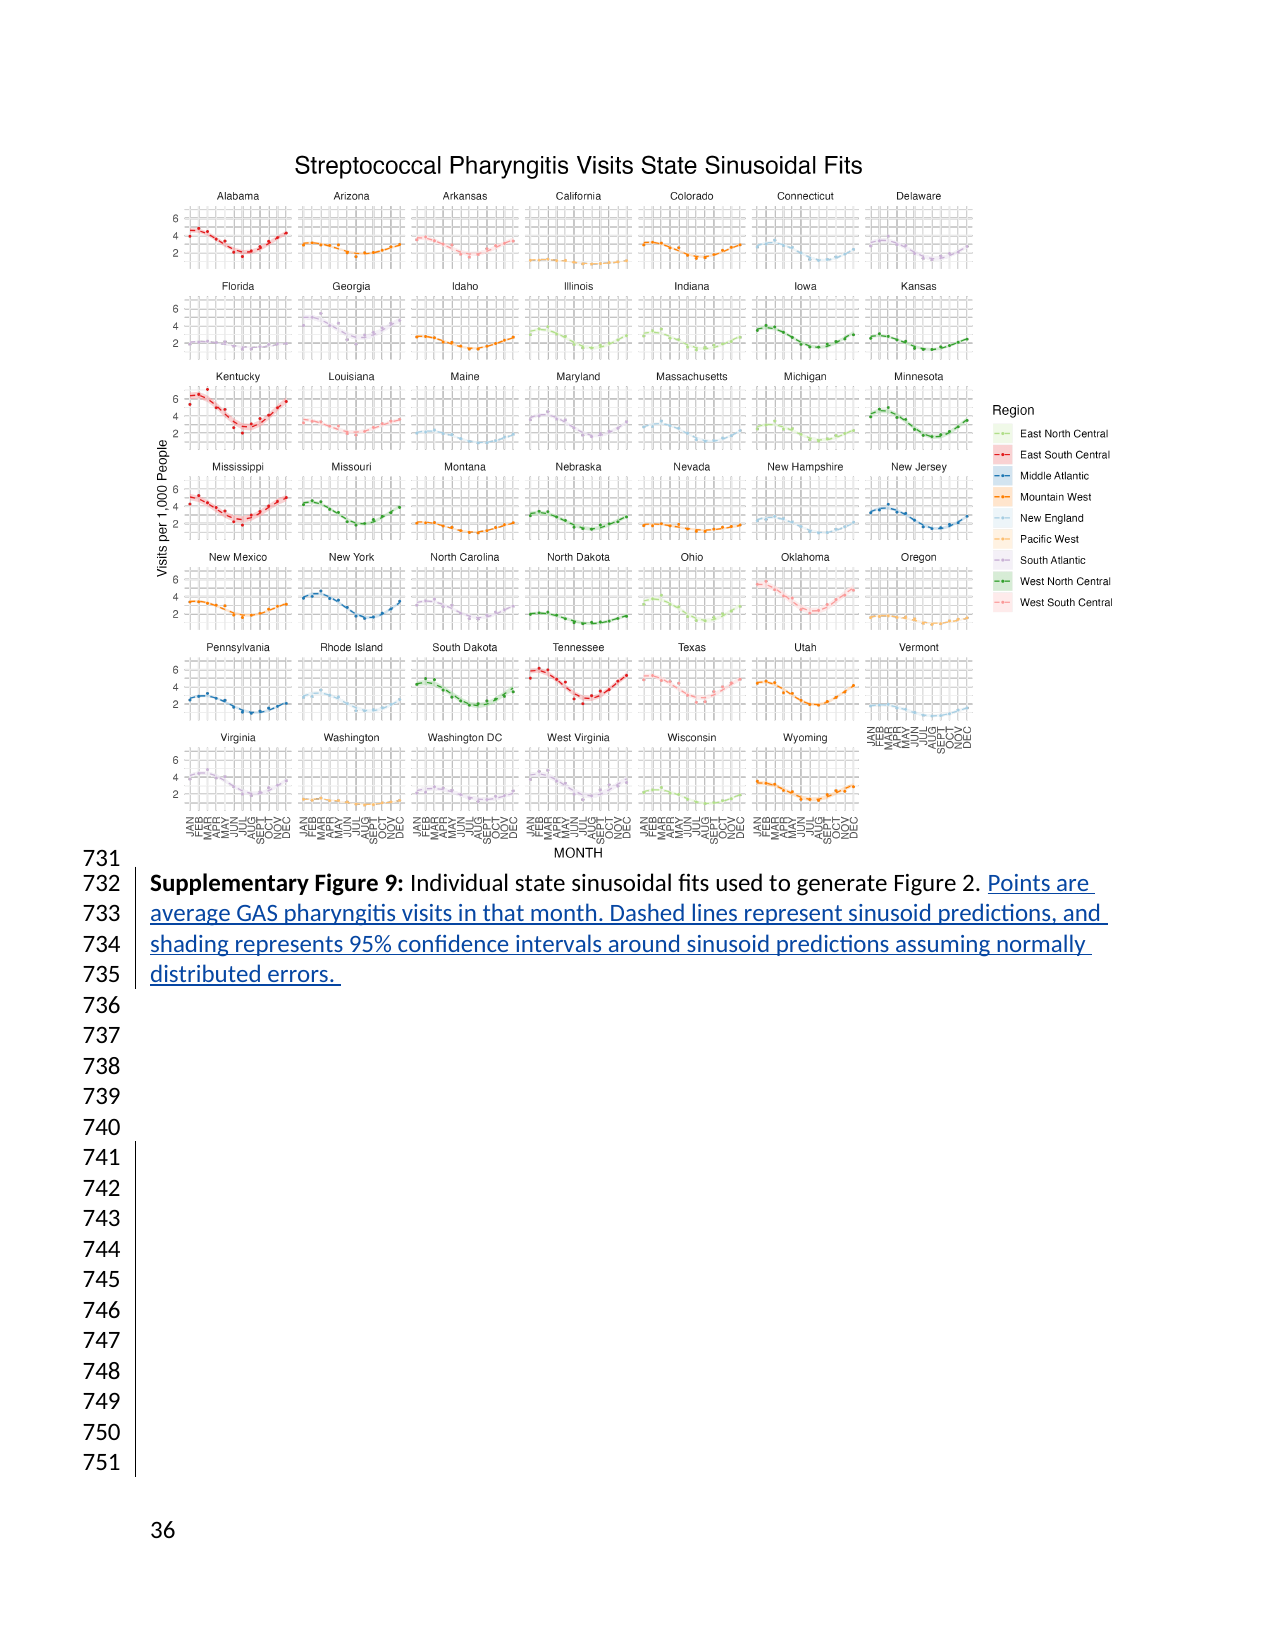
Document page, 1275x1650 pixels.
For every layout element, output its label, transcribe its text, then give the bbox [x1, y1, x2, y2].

text Supplementary Figure 9: Individual state sinusoidal fits used to generate Figure 2. [150, 867, 1125, 989]
picture [150, 150, 1125, 867]
